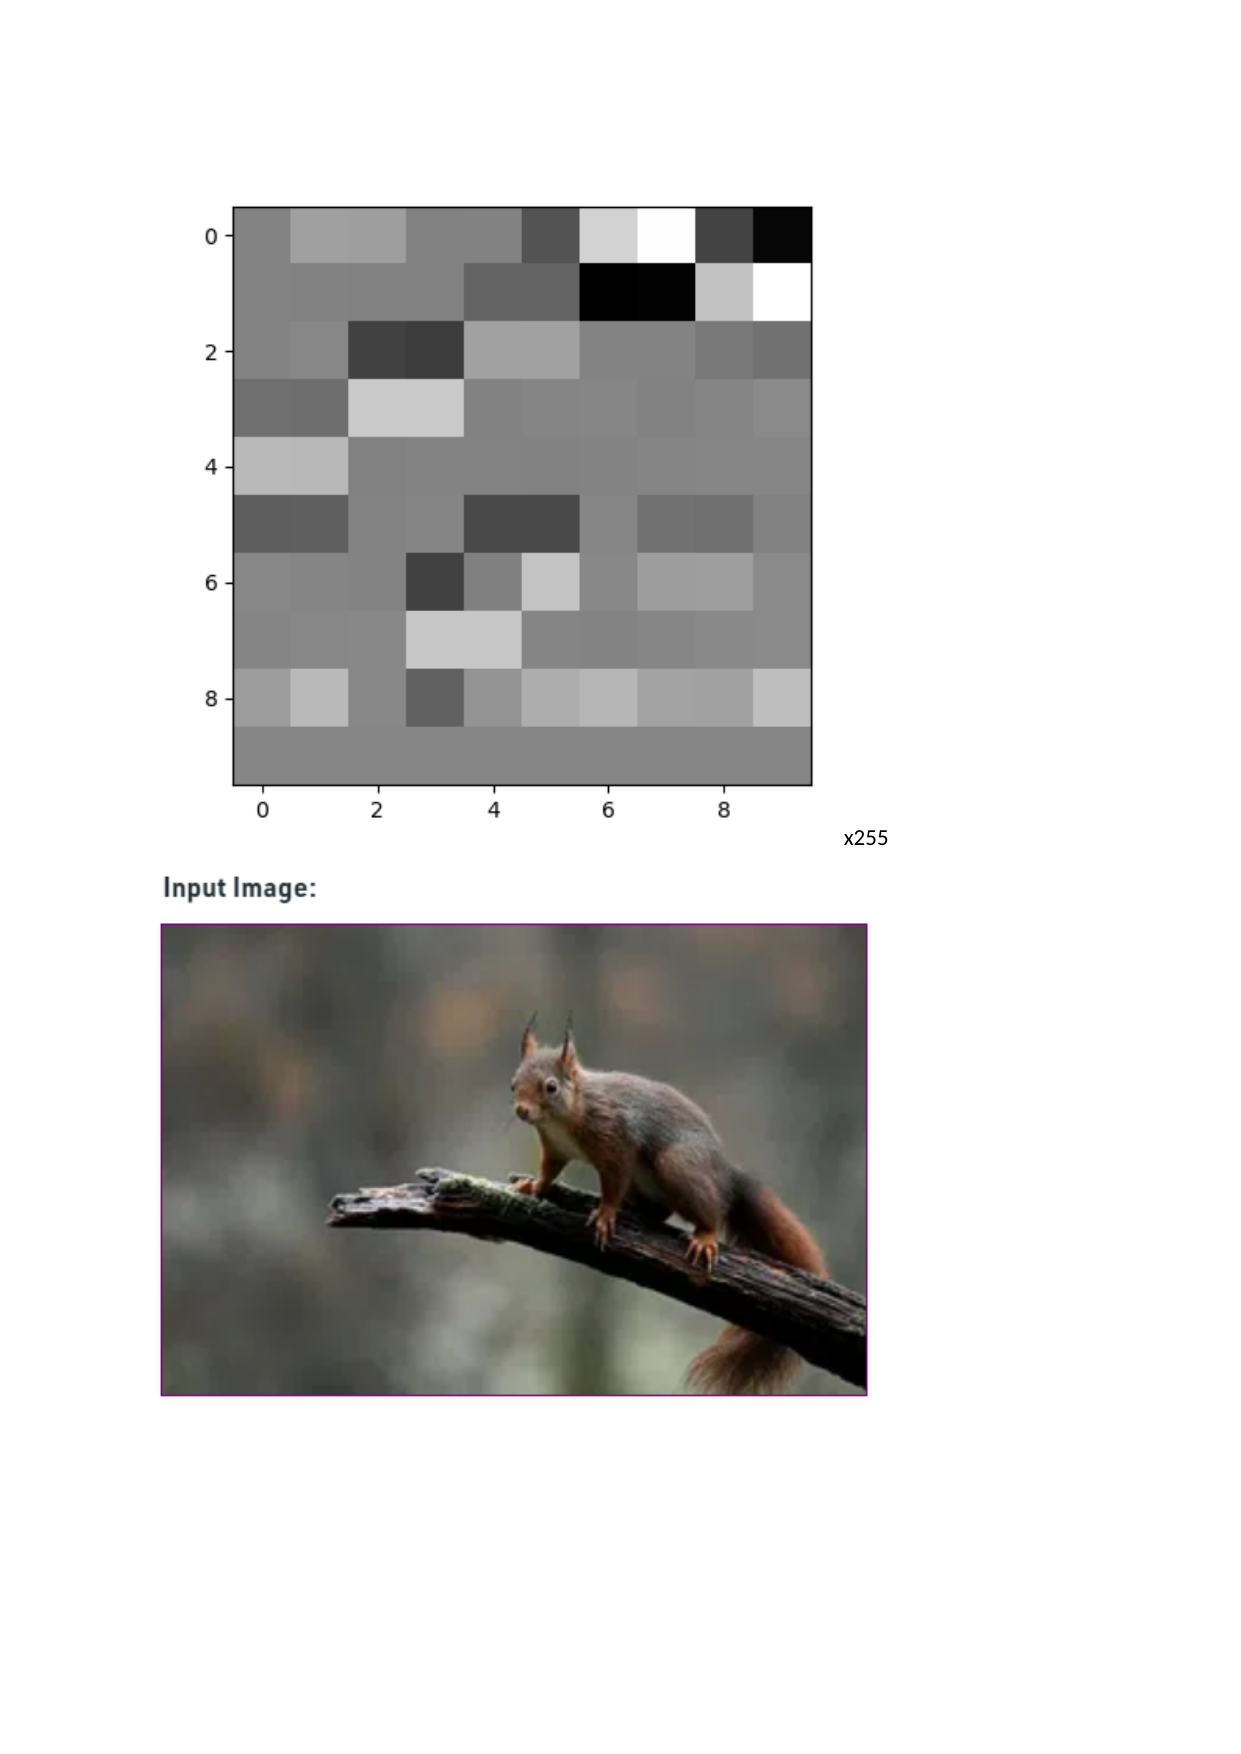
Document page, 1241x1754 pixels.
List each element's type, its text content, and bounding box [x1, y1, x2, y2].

picture [150, 150, 844, 846]
picture [150, 870, 885, 1409]
